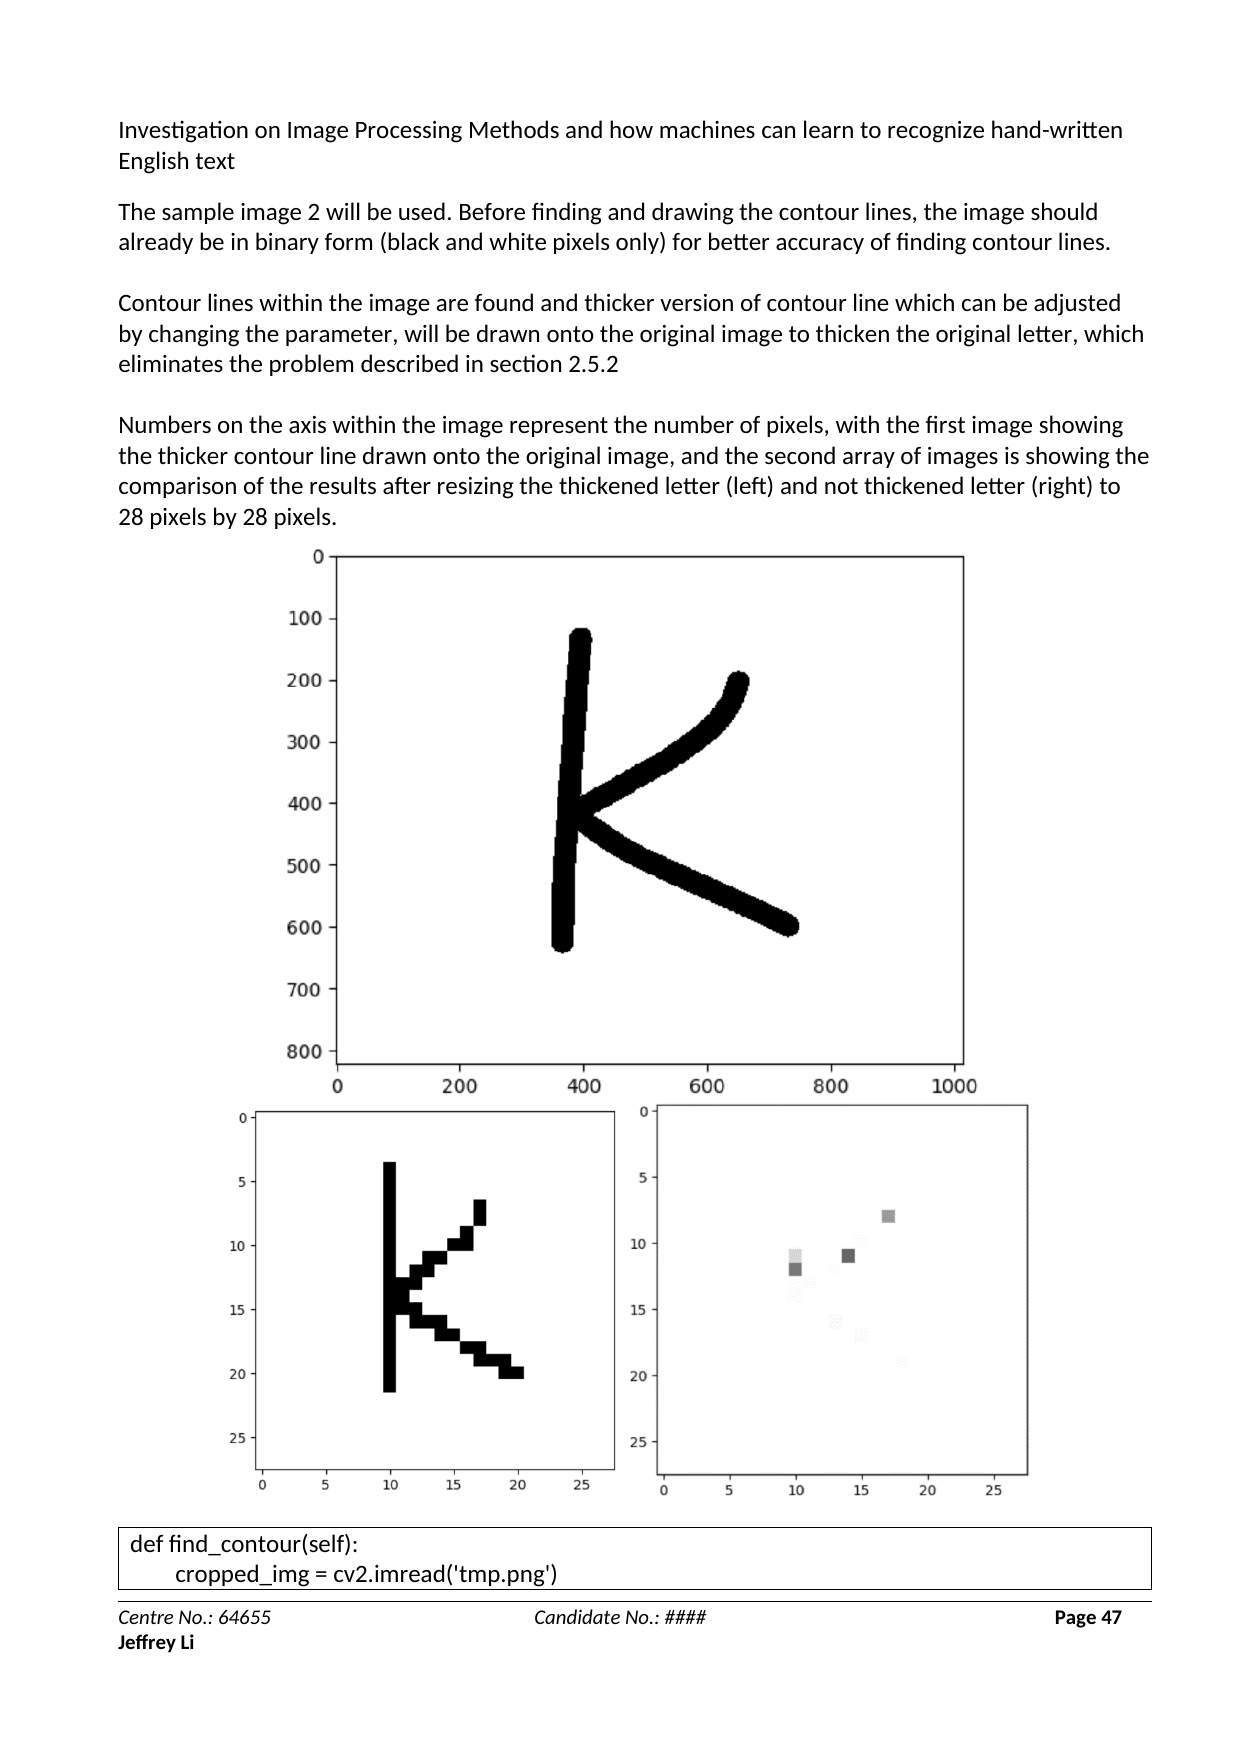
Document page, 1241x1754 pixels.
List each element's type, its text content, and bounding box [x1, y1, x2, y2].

picture [221, 531, 1049, 1497]
text The sample image 2 will be used. Before finding and drawing the contour lines, the image should already be in binary form (black and white pixels only) for better accuracy of finding contour lines. [118, 196, 1152, 257]
text Numbers on the axis within the image represent the number of pixels, with the first image showing the thicker contour line drawn onto the original image, and the second array of images is showing the comparison of the results after resizing the thickened letter (left) and not thickened letter (right) to 28 pixels by 28 pixels. [118, 409, 1152, 532]
text Contour lines within the image are found and thicker version of contour line which can be adjusted by changing the parameter, will be drawn onto the original image to thicken the original letter, which eliminates the problem described in section 2.5.2 [118, 287, 1152, 379]
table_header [119, 1528, 1151, 1589]
